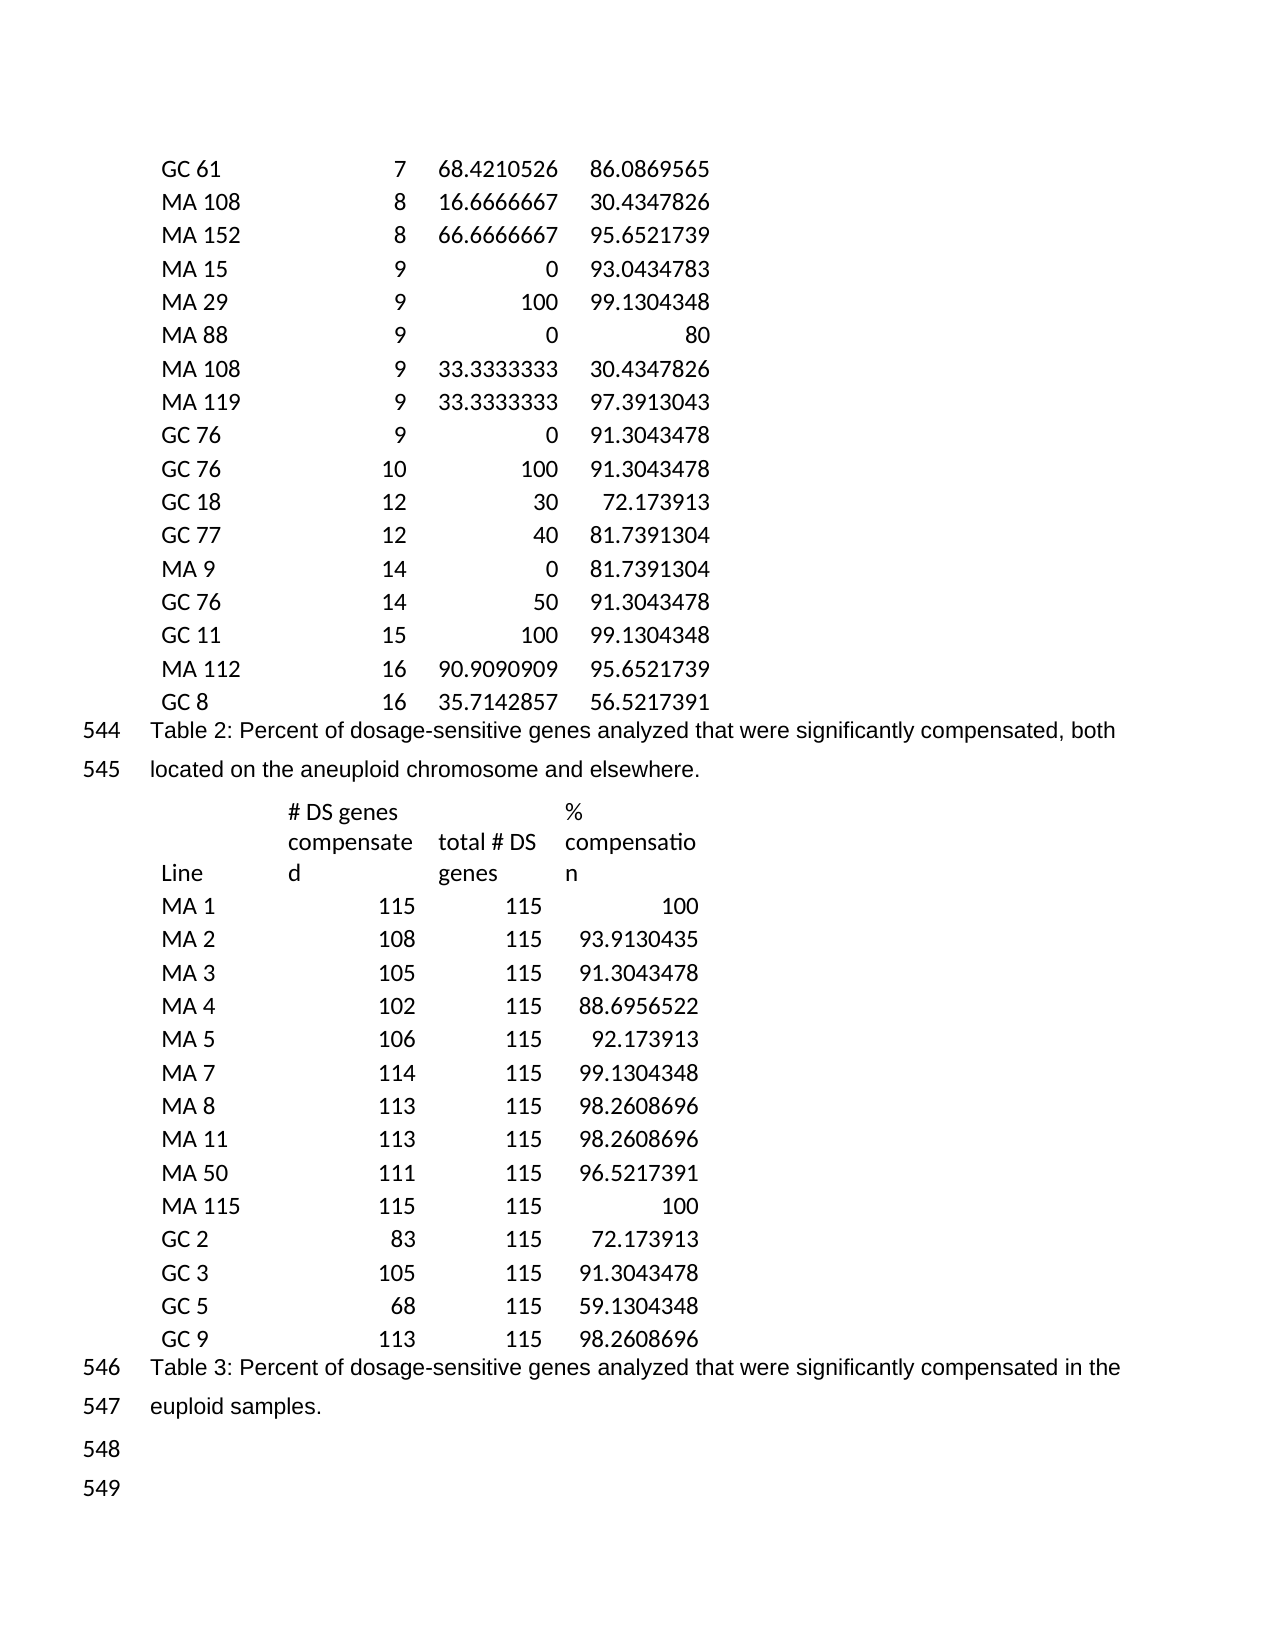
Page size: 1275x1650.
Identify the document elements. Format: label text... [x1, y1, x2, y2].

table_cell 115 [427, 1087, 554, 1121]
table_cell 105 [277, 1254, 427, 1287]
table_cell 0 [418, 317, 569, 350]
table_cell 8 [273, 217, 418, 250]
table_cell 9 [273, 417, 418, 450]
table_cell 105 [277, 954, 427, 987]
table_cell 14 [273, 583, 418, 617]
table_cell 7 [273, 150, 418, 183]
table_cell 100 [554, 1187, 710, 1221]
table_cell 50 [418, 583, 569, 617]
table_cell 16.6666667 [418, 183, 569, 217]
table_cell GC 5 [150, 1287, 277, 1321]
table_cell 115 [277, 1187, 427, 1221]
table_cell 68 [277, 1287, 427, 1321]
table_cell 68.4210526 [418, 150, 569, 183]
table_cell 92.173913 [554, 1021, 710, 1054]
table_cell MA 11 [150, 1121, 277, 1154]
table_cell 9 [273, 317, 418, 350]
text Table 2: Percent of dosage-sensitive genes analyzed that were significantly compensated, both located on the aneuploid chromosome and elsewhere. [150, 717, 1125, 782]
table_cell 0 [418, 550, 569, 583]
table_cell 66.6666667 [418, 217, 569, 250]
table_cell 100 [554, 887, 710, 921]
table_cell 0 [418, 417, 569, 450]
table_cell 115 [427, 887, 554, 921]
table_cell MA 152 [150, 217, 273, 250]
table_cell 106 [277, 1021, 427, 1054]
table_cell 98.2608696 [554, 1321, 710, 1354]
table_cell 115 [427, 1054, 554, 1087]
table_cell 115 [427, 1221, 554, 1254]
table_cell 115 [427, 1321, 554, 1354]
table_cell 115 [427, 1121, 554, 1154]
table_cell 95.6521739 [569, 217, 721, 250]
table_cell 16 [273, 683, 418, 717]
table_cell 15 [273, 617, 418, 650]
table_cell 16 [273, 650, 418, 683]
table_cell GC 3 [150, 1254, 277, 1287]
table_cell 95.6521739 [569, 650, 721, 683]
table_cell GC 61 [150, 150, 273, 183]
table_cell MA 7 [150, 1054, 277, 1087]
table_cell 114 [277, 1054, 427, 1087]
text Table 3: Percent of dosage-sensitive genes analyzed that were significantly compensated in the euploid samples. [150, 1354, 1125, 1420]
table_cell 81.7391304 [569, 550, 721, 583]
table_cell 115 [427, 1154, 554, 1187]
table_cell MA 50 [150, 1154, 277, 1187]
table_cell GC 76 [150, 450, 273, 483]
table_cell 100 [418, 617, 569, 650]
table_cell GC 8 [150, 683, 273, 717]
table_header % compensation [554, 796, 710, 887]
table_cell 93.0434783 [569, 250, 721, 283]
table_cell MA 115 [150, 1187, 277, 1221]
table_cell 115 [427, 1254, 554, 1287]
table_cell 59.1304348 [554, 1287, 710, 1321]
table_cell 91.3043478 [554, 1254, 710, 1287]
table_cell GC 11 [150, 617, 273, 650]
table_cell MA 5 [150, 1021, 277, 1054]
table_cell 33.3333333 [418, 350, 569, 383]
table_cell 9 [273, 383, 418, 417]
table_cell 115 [427, 1287, 554, 1321]
table_cell 100 [418, 283, 569, 317]
table_cell 91.3043478 [554, 954, 710, 987]
table_cell 115 [427, 1021, 554, 1054]
table_cell GC 77 [150, 517, 273, 550]
table_cell 30.4347826 [569, 183, 721, 217]
table_cell 113 [277, 1121, 427, 1154]
table_cell MA 8 [150, 1087, 277, 1121]
table_cell MA 108 [150, 350, 273, 383]
table_cell 72.173913 [569, 483, 721, 517]
table_cell MA 15 [150, 250, 273, 283]
table_cell 90.9090909 [418, 650, 569, 683]
table_cell 12 [273, 517, 418, 550]
table_cell 35.7142857 [418, 683, 569, 717]
table_cell 9 [273, 350, 418, 383]
table_cell 33.3333333 [418, 383, 569, 417]
table_cell 56.5217391 [569, 683, 721, 717]
table_cell 9 [273, 283, 418, 317]
table_cell 98.2608696 [554, 1087, 710, 1121]
table_cell 97.3913043 [569, 383, 721, 417]
table_cell 99.1304348 [554, 1054, 710, 1087]
table_cell MA 29 [150, 283, 273, 317]
table_cell MA 88 [150, 317, 273, 350]
table_cell 111 [277, 1154, 427, 1187]
table_cell 115 [427, 954, 554, 987]
table_cell MA 2 [150, 921, 277, 954]
table_cell 102 [277, 987, 427, 1021]
table_cell 113 [277, 1087, 427, 1121]
table_cell MA 112 [150, 650, 273, 683]
table_cell GC 2 [150, 1221, 277, 1254]
table_cell GC 9 [150, 1321, 277, 1354]
table_cell 88.6956522 [554, 987, 710, 1021]
table_cell MA 4 [150, 987, 277, 1021]
table_cell MA 1 [150, 887, 277, 921]
table_cell 115 [427, 921, 554, 954]
table_cell 30.4347826 [569, 350, 721, 383]
table_cell 14 [273, 550, 418, 583]
table_cell 115 [427, 987, 554, 1021]
table_cell MA 9 [150, 550, 273, 583]
table_cell GC 76 [150, 417, 273, 450]
table_cell GC 76 [150, 583, 273, 617]
table_cell MA 3 [150, 954, 277, 987]
table_cell 81.7391304 [569, 517, 721, 550]
table_header Line [150, 796, 277, 887]
table_cell MA 119 [150, 383, 273, 417]
table_cell 10 [273, 450, 418, 483]
table_cell 93.9130435 [554, 921, 710, 954]
table_cell 86.0869565 [569, 150, 721, 183]
table_cell 80 [569, 317, 721, 350]
table_cell 115 [427, 1187, 554, 1221]
table_cell 8 [273, 183, 418, 217]
table_cell 9 [273, 250, 418, 283]
table_cell 12 [273, 483, 418, 517]
table_header # DS genes compensated [277, 796, 427, 887]
table_cell 100 [418, 450, 569, 483]
table_cell 40 [418, 517, 569, 550]
table_cell 30 [418, 483, 569, 517]
table_cell MA 108 [150, 183, 273, 217]
table_cell 91.3043478 [569, 450, 721, 483]
table_cell 108 [277, 921, 427, 954]
table_cell 72.173913 [554, 1221, 710, 1254]
table_header total # DS genes [427, 796, 554, 887]
table_cell 91.3043478 [569, 417, 721, 450]
table_cell 99.1304348 [569, 617, 721, 650]
table_cell 91.3043478 [569, 583, 721, 617]
table_cell 96.5217391 [554, 1154, 710, 1187]
table_cell GC 18 [150, 483, 273, 517]
table_cell 113 [277, 1321, 427, 1354]
table_cell 83 [277, 1221, 427, 1254]
table_cell 0 [418, 250, 569, 283]
table_cell 99.1304348 [569, 283, 721, 317]
table_cell 115 [277, 887, 427, 921]
table_cell 98.2608696 [554, 1121, 710, 1154]
